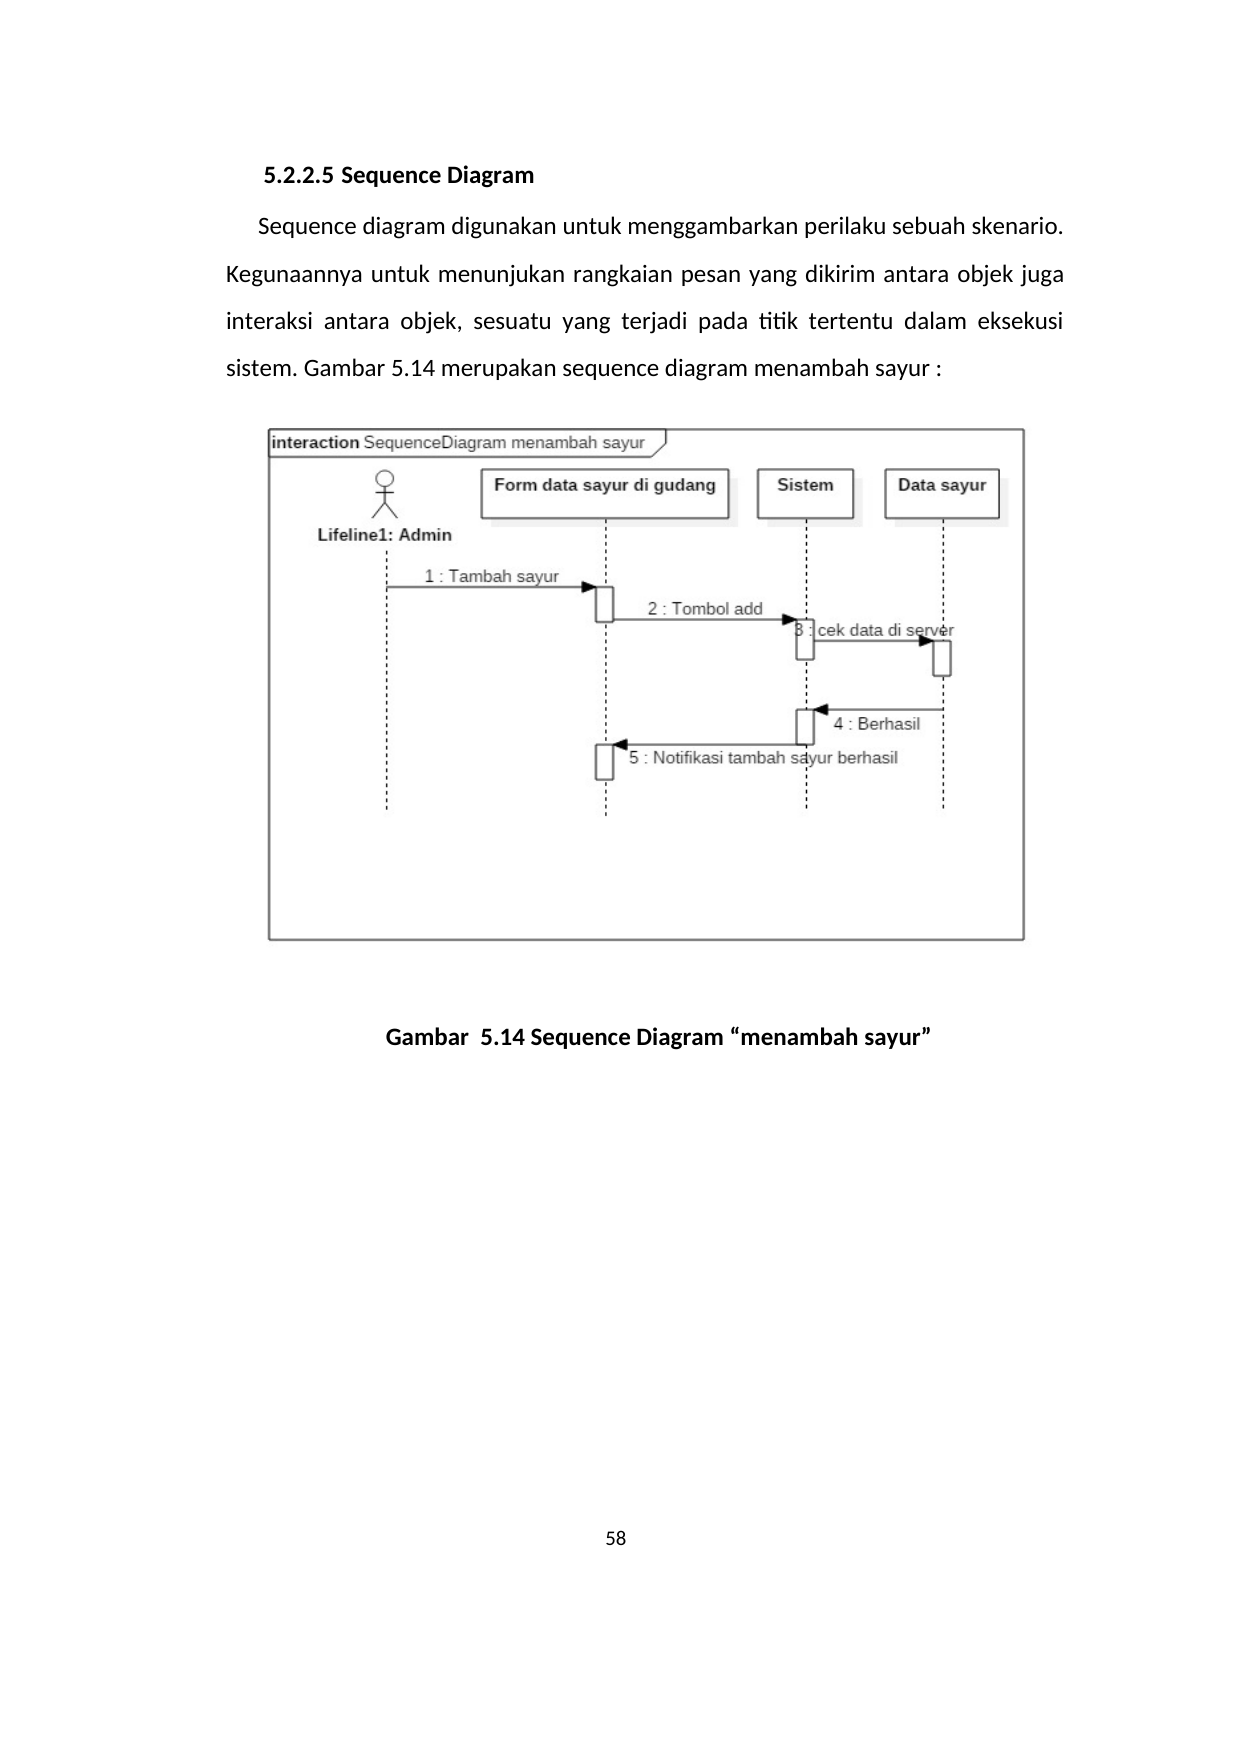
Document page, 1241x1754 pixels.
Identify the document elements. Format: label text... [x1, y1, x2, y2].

text Sequence diagram digunakan untuk menggambarkan perilaku sebuah skenario. Kegunaannya untuk menunjukan rangkaian pesan yang dikirim antara objek juga interaksi antara objek, sesuatu yang terjadi pada titik tertentu dalam eksekusi sistem. Gambar 5.14 merupakan sequence diagram menambah sayur : [226, 211, 1065, 383]
subtitle Gambar 5.14 Sequence Diagram “menambah sayur” [226, 1021, 1092, 1051]
subtitle 5.2.2.5 Sequence Diagram [227, 159, 1092, 189]
picture [256, 417, 1077, 990]
